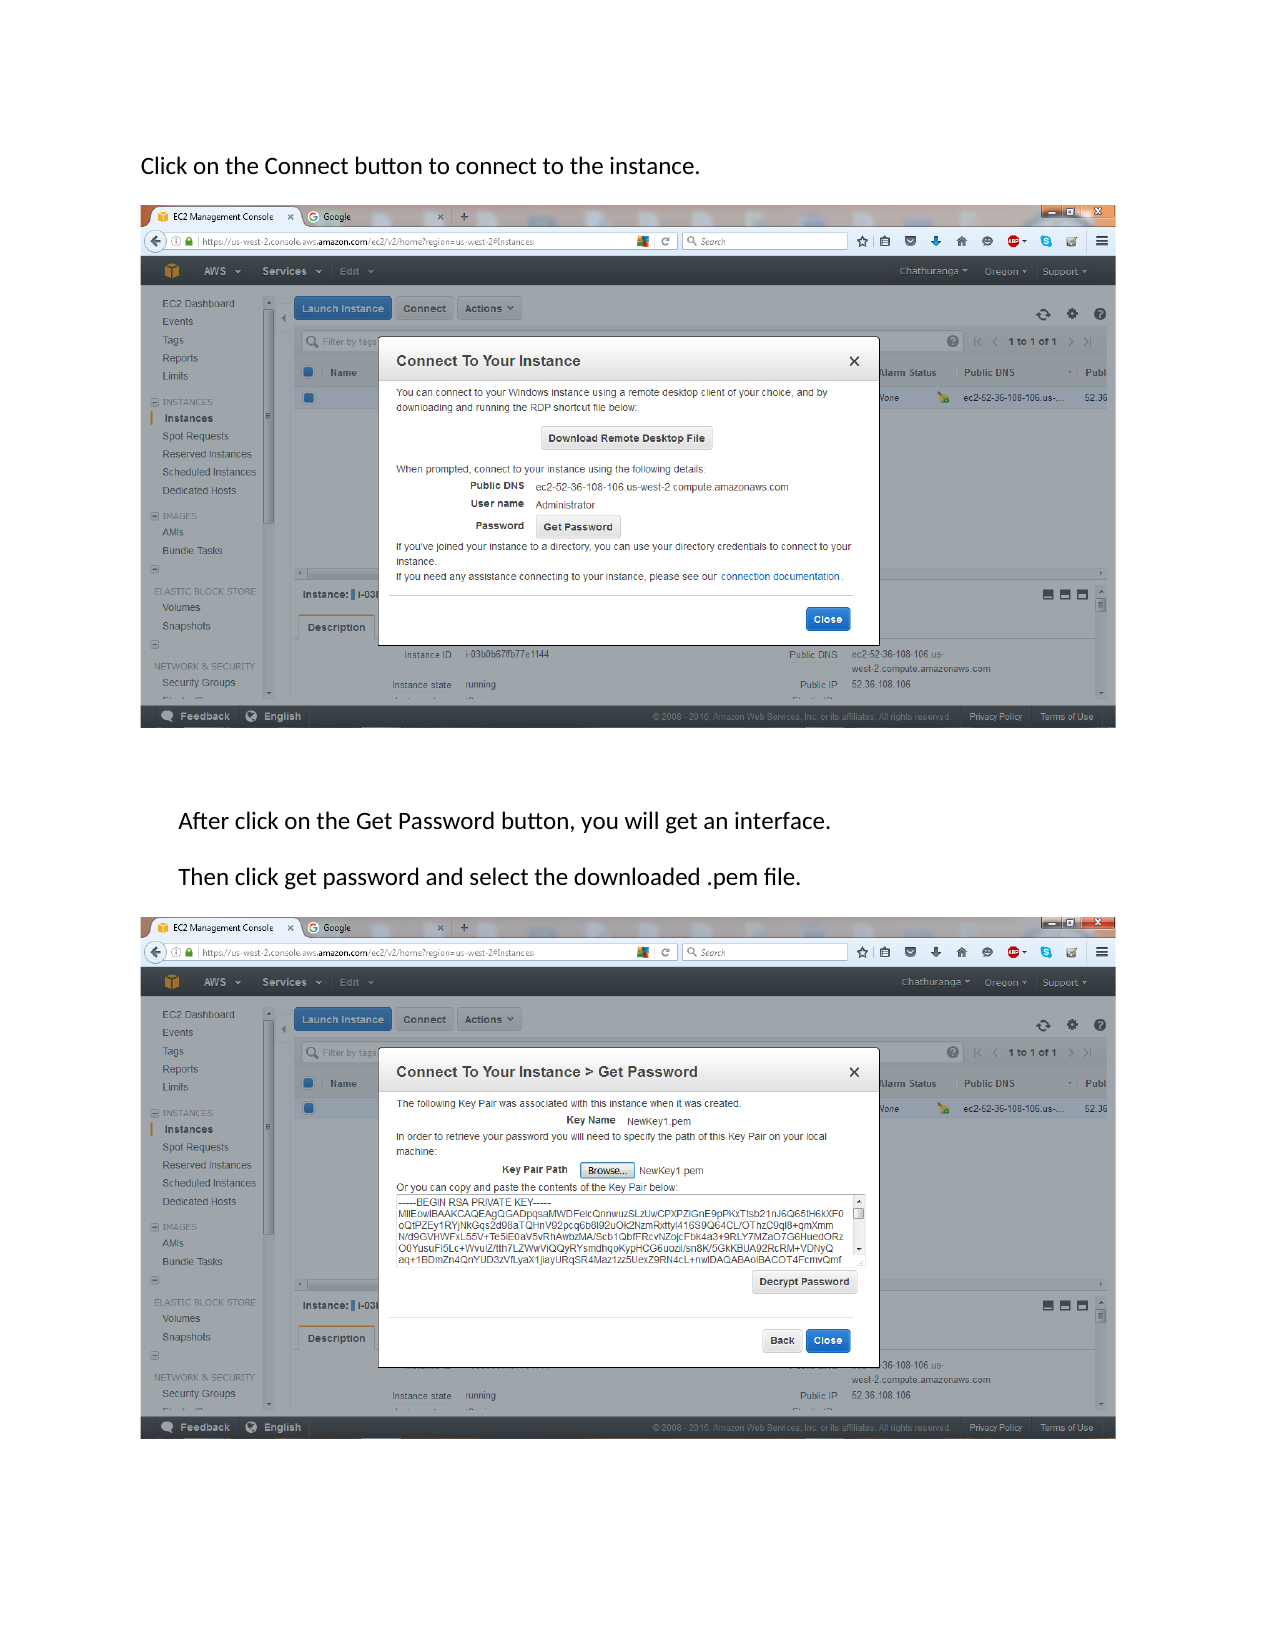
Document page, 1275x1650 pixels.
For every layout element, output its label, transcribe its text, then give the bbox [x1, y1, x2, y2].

text Click on the Connect button to connect to the instance. [141, 150, 1125, 181]
text After click on the Get Password button, you will get an interface. [178, 805, 1125, 836]
picture [140, 205, 1116, 728]
picture [140, 917, 1116, 1439]
text Then click get password and select the downloaded .pem file. [178, 861, 1125, 892]
